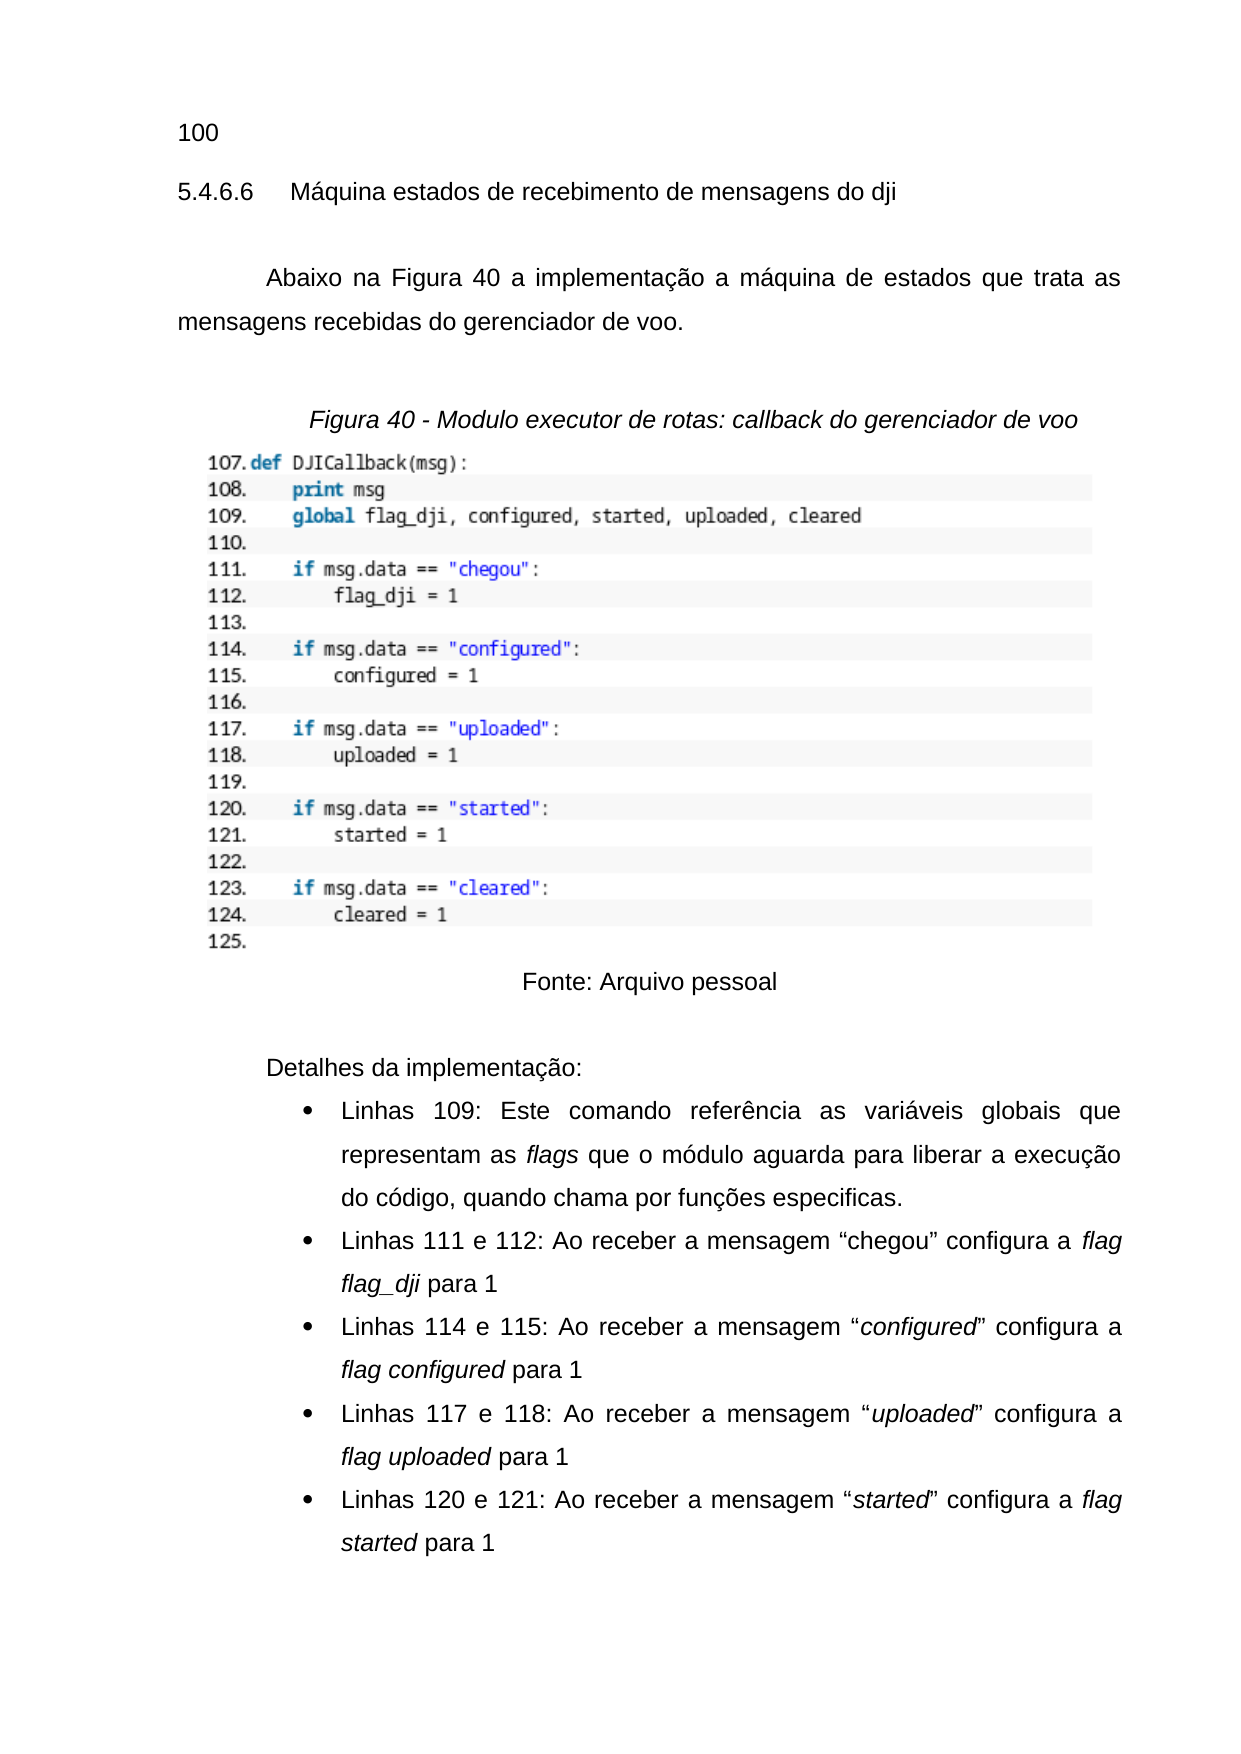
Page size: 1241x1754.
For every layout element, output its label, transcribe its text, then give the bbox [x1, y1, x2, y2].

list Linhas 117 e 118: Ao receber a mensagem “uploaded” configura a flag uploaded para 1 [303, 1398, 1122, 1471]
text Detalhes da implementação: [177, 1053, 1122, 1082]
list Linhas 109: Este comando referência as variáveis globais que representam as flags que o módulo aguarda para liberar a execução do código, quando chama por funções especificas. [303, 1096, 1122, 1211]
text Abaixo na Figura 40 a implementação a máquina de estados que trata as mensagens recebidas do gerenciador de voo. [177, 263, 1122, 335]
list Linhas 120 e 121: Ao receber a mensagem “started” configura a flag started para 1 [303, 1485, 1122, 1557]
text Figura 40 - Modulo executor de rotas: callback do gerenciador de voo [177, 405, 1122, 434]
list Linhas 114 e 115: Ao receber a mensagem “configured” configura a flag configured para 1 [303, 1312, 1122, 1384]
list Linhas 111 e 112: Ao receber a mensagem “chegou” configura a flag flag_dji para 1 [303, 1226, 1122, 1298]
subtitle Máquina estados de recebimento de mensagens do dji [177, 177, 1122, 206]
text Fonte: Arquivo pessoal [177, 967, 1122, 996]
